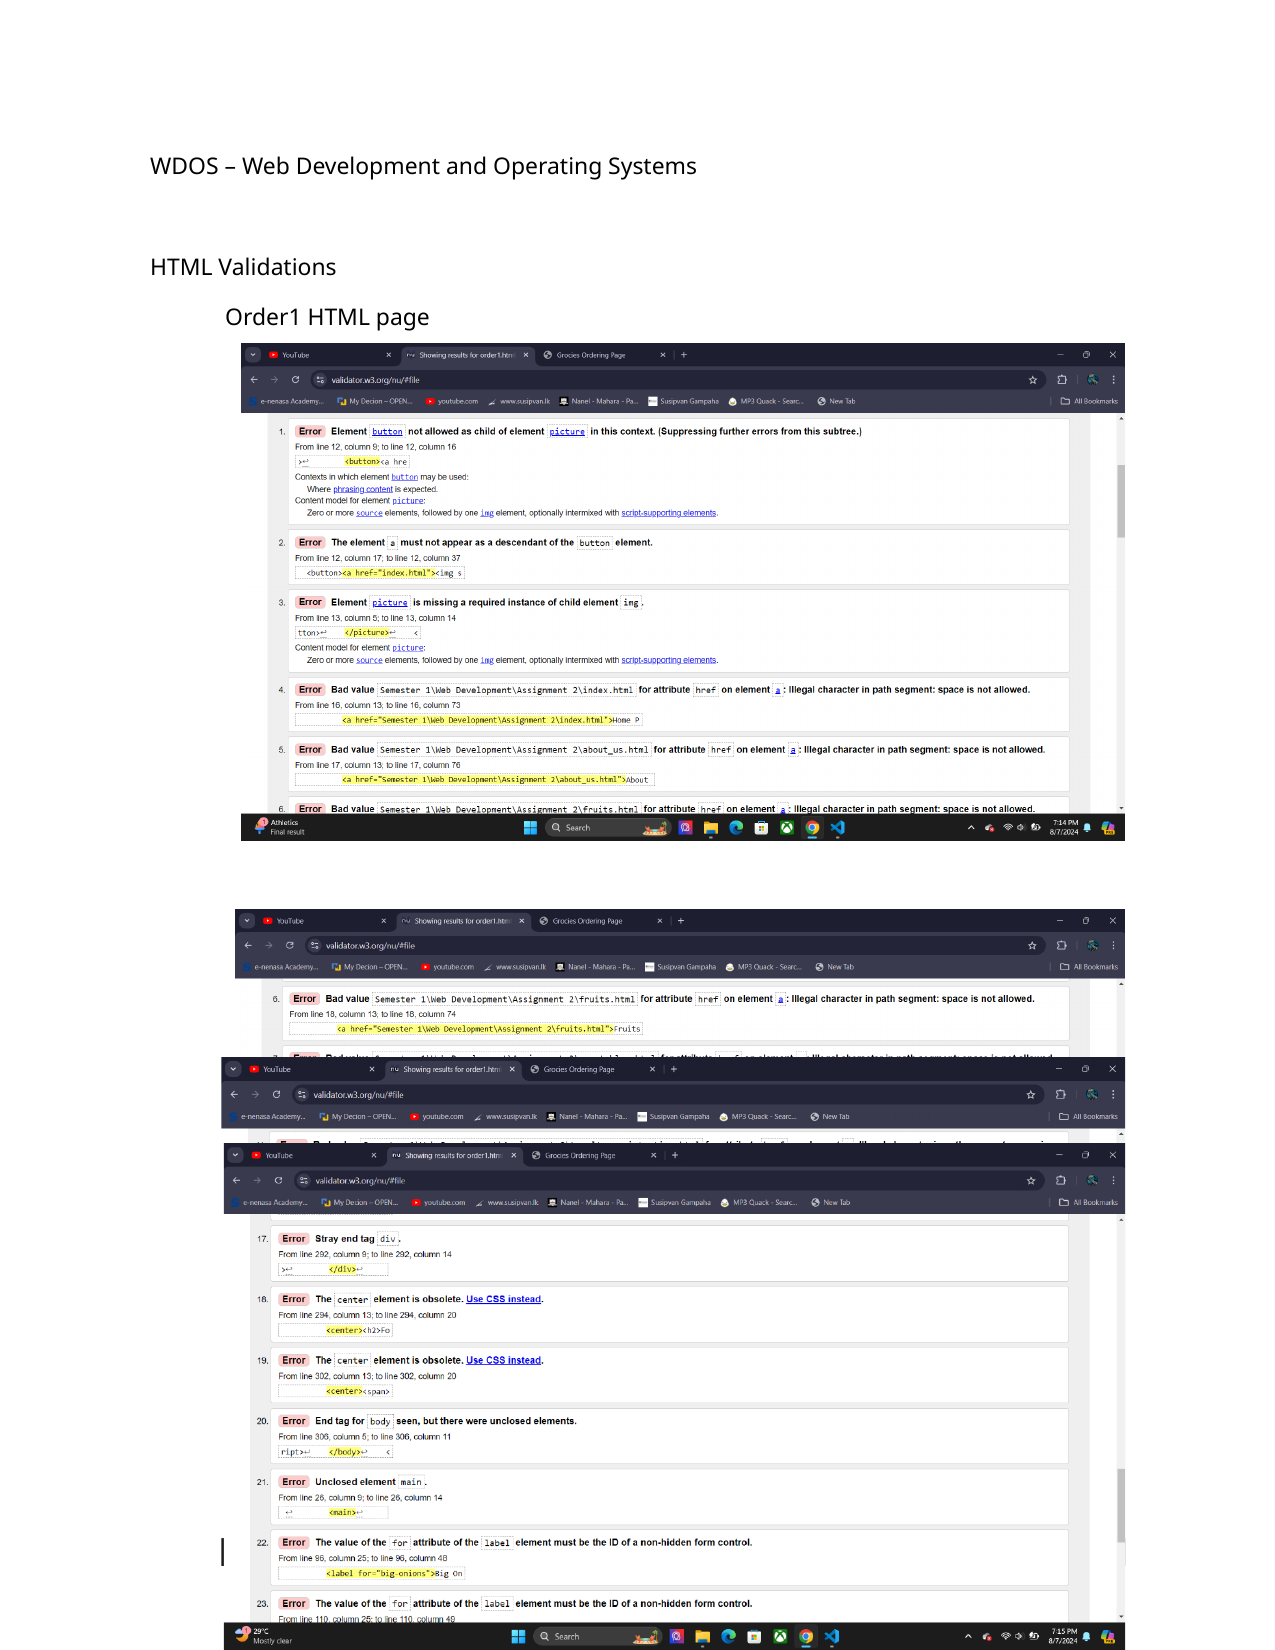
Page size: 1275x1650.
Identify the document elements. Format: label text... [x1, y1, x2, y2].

text Order1 HTML page [150, 301, 1125, 332]
text HTML Validations [150, 251, 1125, 282]
picture [221, 909, 1125, 1650]
text WDOS – Web Development and Operating Systems [150, 150, 1125, 181]
picture [241, 343, 1125, 841]
